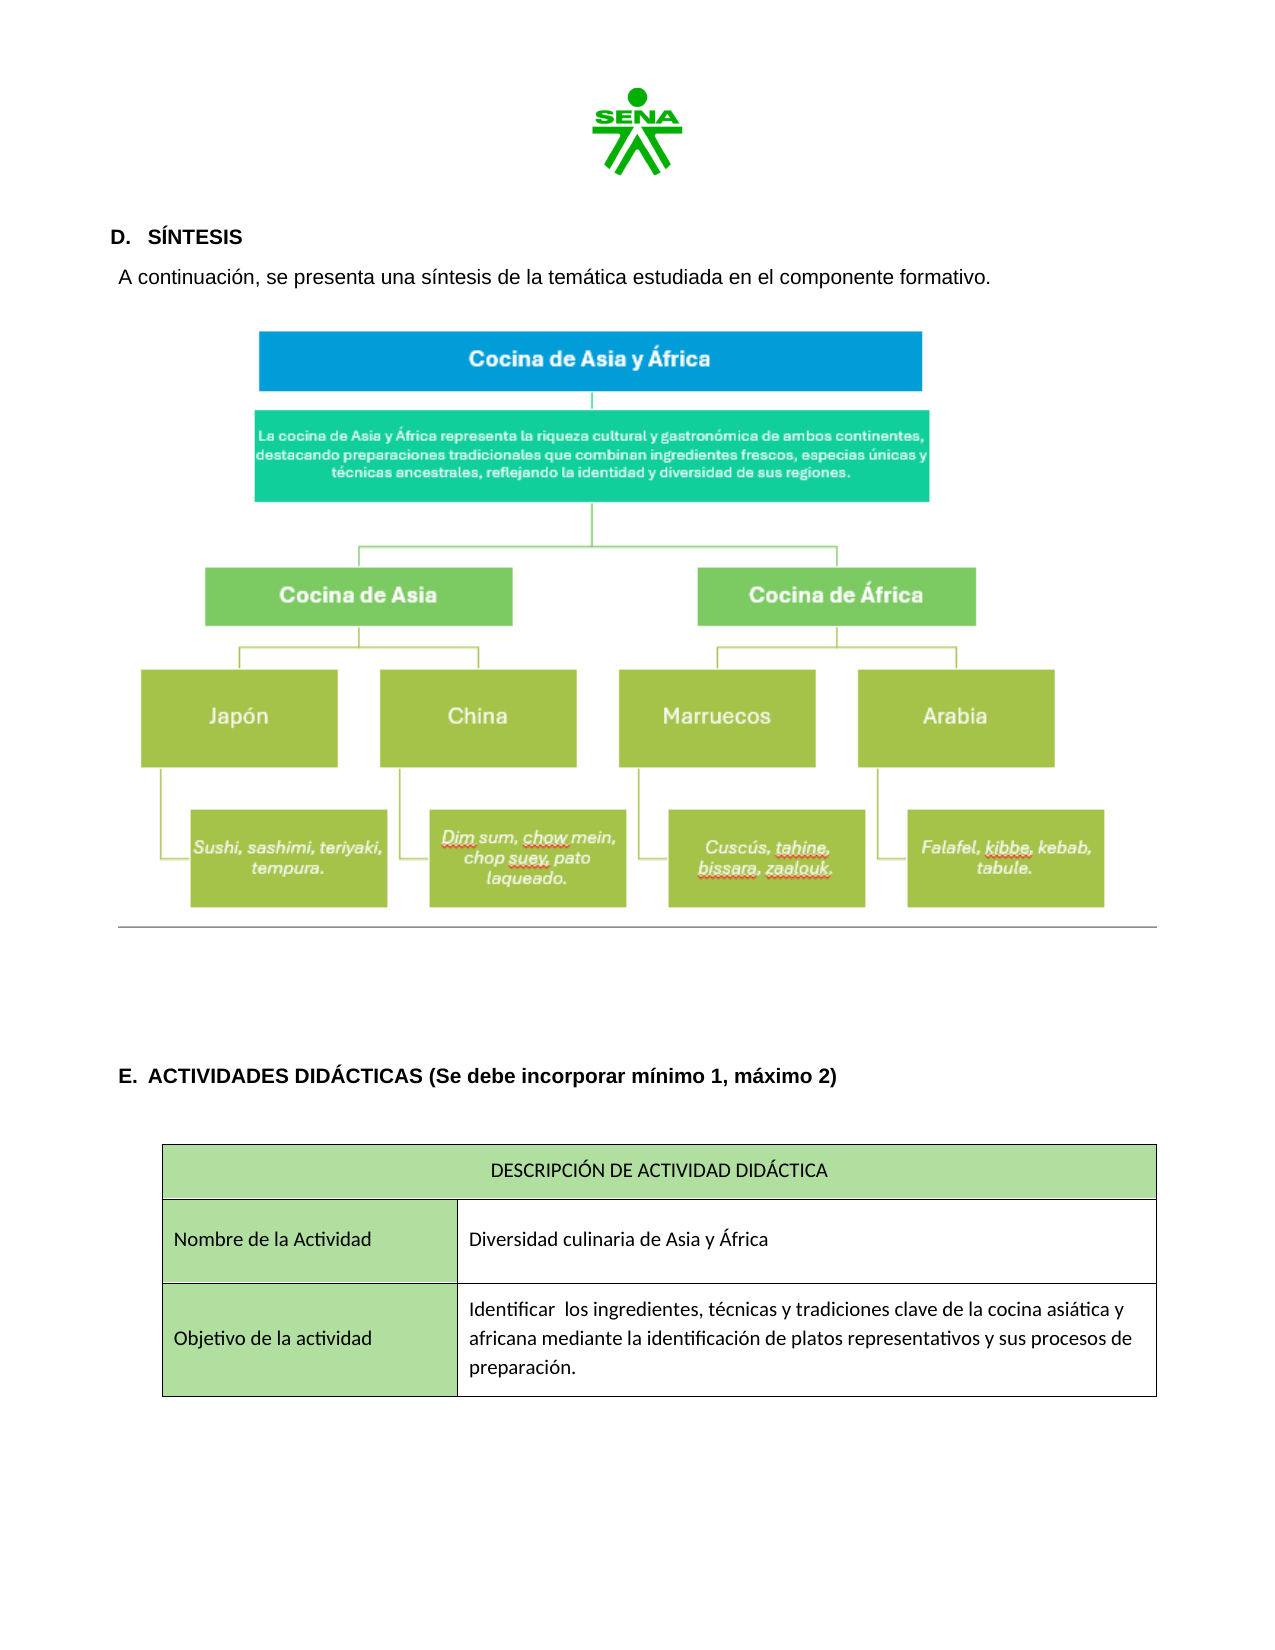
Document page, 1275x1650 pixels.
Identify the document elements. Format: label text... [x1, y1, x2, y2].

list ACTIVIDADES DIDÁCTICAS (Se debe incorporar mínimo 1, máximo 2) [118, 1063, 1157, 1087]
picture [592, 87, 683, 176]
table_cell Diversidad culinaria de Asia y África [458, 1200, 1156, 1282]
table_cell Nombre de la Actividad [163, 1200, 457, 1282]
table_header DESCRIPCIÓN DE ACTIVIDAD DIDÁCTICA [163, 1145, 1156, 1198]
table_cell Objetivo de la actividad [163, 1284, 457, 1396]
text A continuación, se presenta una síntesis de la temática estudiada en el componente formativo. [118, 265, 1157, 289]
table_cell Identificar los ingredientes, técnicas y tradiciones clave de la cocina asiática y africana mediante la identificación de platos representativos y sus procesos de preparación. [458, 1284, 1156, 1396]
picture [118, 301, 1157, 928]
list SÍNTESIS [110, 225, 1157, 249]
